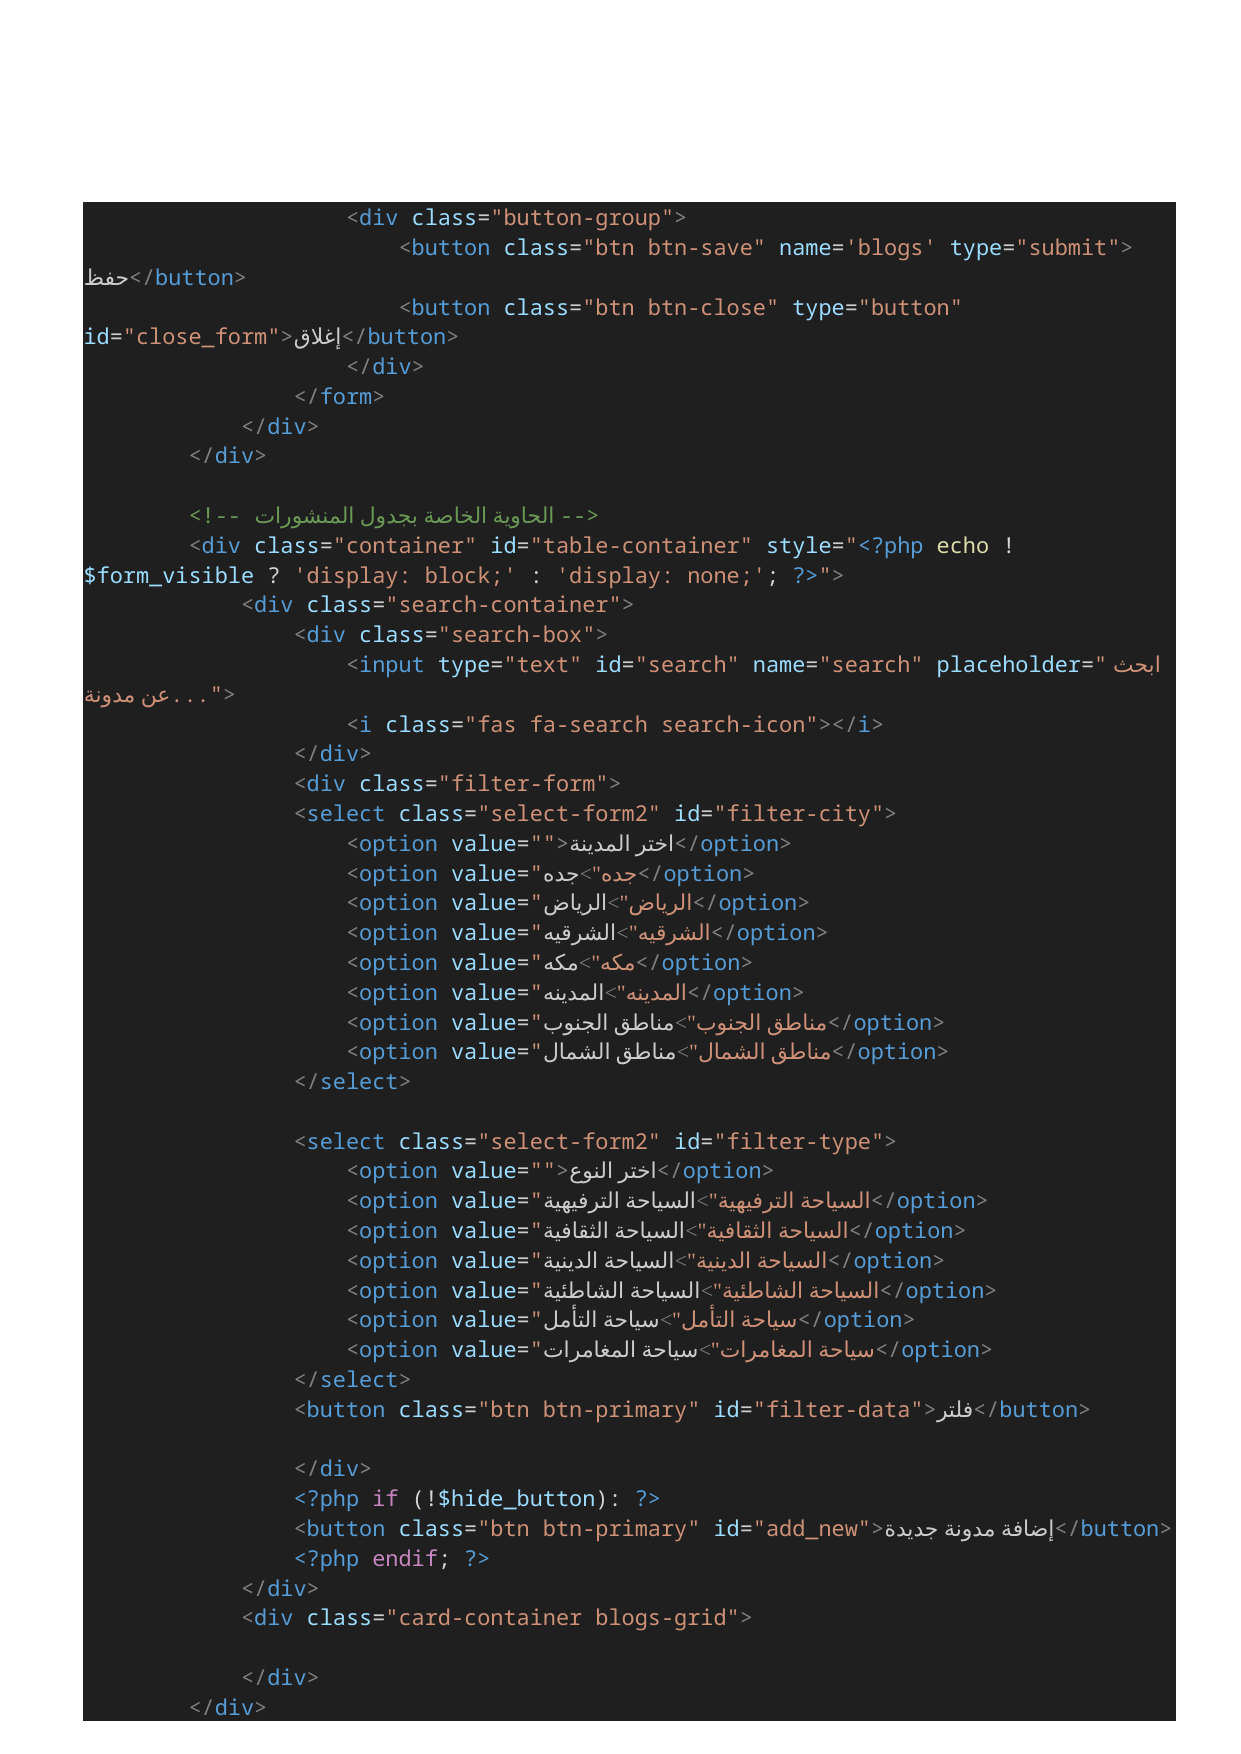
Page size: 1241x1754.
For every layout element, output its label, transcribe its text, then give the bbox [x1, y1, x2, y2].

text </select> [83, 1364, 1176, 1394]
text <button class="btn btn-save" name='blogs' type="submit">حفظ</button> [83, 232, 1176, 291]
text <div class="filter-form"> [83, 768, 1176, 798]
text <i class="fas fa-search search-icon"></i> [83, 708, 1176, 738]
text <option value="جده">جده</option> [83, 857, 1176, 887]
text <option value="الشرقيه">الشرقيه</option> [83, 917, 1176, 947]
text </div> [83, 411, 1176, 440]
text <option value="مناطق الشمال">مناطق الشمال</option> [83, 1036, 1176, 1066]
text </select> [83, 1066, 1176, 1096]
text <option value="السياحة الدينية">السياحة الدينية</option> [83, 1245, 1176, 1274]
text <input type="text" id="search" name="search" placeholder="ابحث عن مدونة..."> [83, 649, 1176, 708]
text <option value="سياحة التأمل">سياحة التأمل</option> [83, 1304, 1176, 1334]
text <option value="سياحة المغامرات">سياحة المغامرات</option> [83, 1334, 1176, 1364]
text <option value="السياحة الشاطئية">السياحة الشاطئية</option> [83, 1274, 1176, 1304]
text <option value="المدينه">المدينه</option> [83, 977, 1176, 1006]
text </div> [83, 738, 1176, 768]
text </div> [83, 1453, 1176, 1483]
text </div> [83, 1692, 1176, 1721]
text <option value="الرياض">الرياض</option> [83, 887, 1176, 917]
text <option value="مناطق الجنوب">مناطق الجنوب</option> [83, 1006, 1176, 1036]
text <div class="search-container"> [83, 589, 1176, 619]
text <option value="">اختر المدينة</option> [83, 828, 1176, 857]
text </div> [83, 1572, 1176, 1602]
text <div class="card-container blogs-grid"> [83, 1602, 1176, 1632]
text <option value="السياحة الثقافية">السياحة الثقافية</option> [83, 1215, 1176, 1245]
text <button class="btn btn-primary" id="filter-data">فلتر</button> [83, 1394, 1176, 1423]
text <div class="container" id="table-container" style="<?php echo !$form_visible ? 'display: block;' : 'display: none;'; ?>"> [83, 530, 1176, 589]
text <option value="">اختر النوع</option> [83, 1155, 1176, 1185]
text </form> [83, 381, 1176, 411]
text <div class="search-box"> [83, 619, 1176, 649]
text <?php if (!$hide_button): ?> [83, 1483, 1176, 1513]
text </div> [83, 1662, 1176, 1692]
text <option value="مكه">مكه</option> [83, 947, 1176, 977]
text <select class="select-form2" id="filter-type"> [83, 1126, 1176, 1155]
text <select class="select-form2" id="filter-city"> [83, 798, 1176, 828]
text <option value="السياحة الترفيهية">السياحة الترفيهية</option> [83, 1185, 1176, 1215]
text <div class="button-group"> [83, 202, 1176, 232]
text </div> [83, 351, 1176, 381]
text <?php endif; ?> [83, 1543, 1176, 1572]
text </div> [83, 440, 1176, 470]
text <!-- الحاوية الخاصة بجدول المنشورات --> [83, 500, 1176, 530]
text <button class="btn btn-primary" id="add_new">إضافة مدونة جديدة</button> [83, 1513, 1176, 1543]
text <button class="btn btn-close" type="button" id="close_form">إغلاق</button> [83, 291, 1176, 351]
